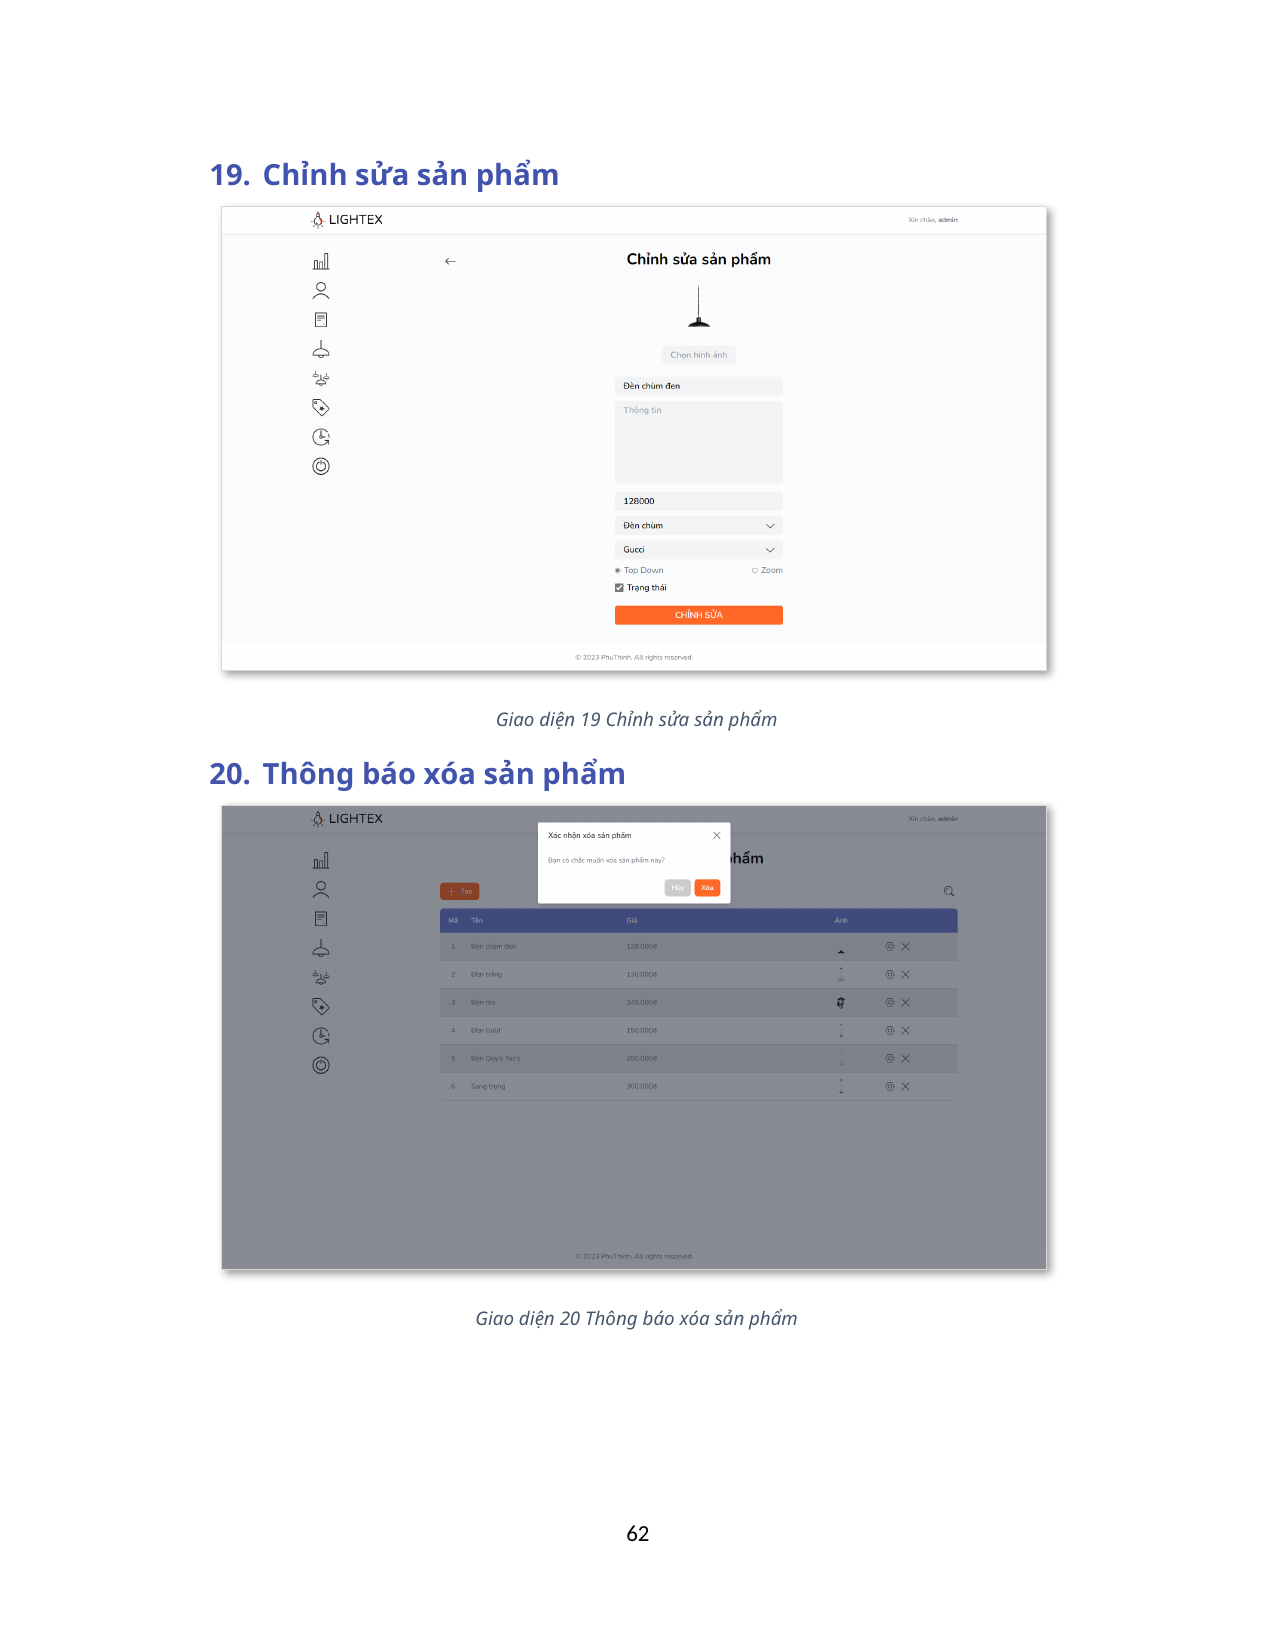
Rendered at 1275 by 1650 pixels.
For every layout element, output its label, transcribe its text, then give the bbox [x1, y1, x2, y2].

text Giao diện 20 Thông báo xóa sản phẩm [150, 1305, 1125, 1331]
subtitle Chỉnh sửa sản phẩm [209, 154, 1125, 194]
picture [222, 806, 1046, 1269]
text Giao diện 19 Chỉnh sửa sản phẩm [150, 707, 1125, 732]
picture [222, 207, 1046, 670]
subtitle Thông báo xóa sản phẩm [209, 753, 1125, 793]
